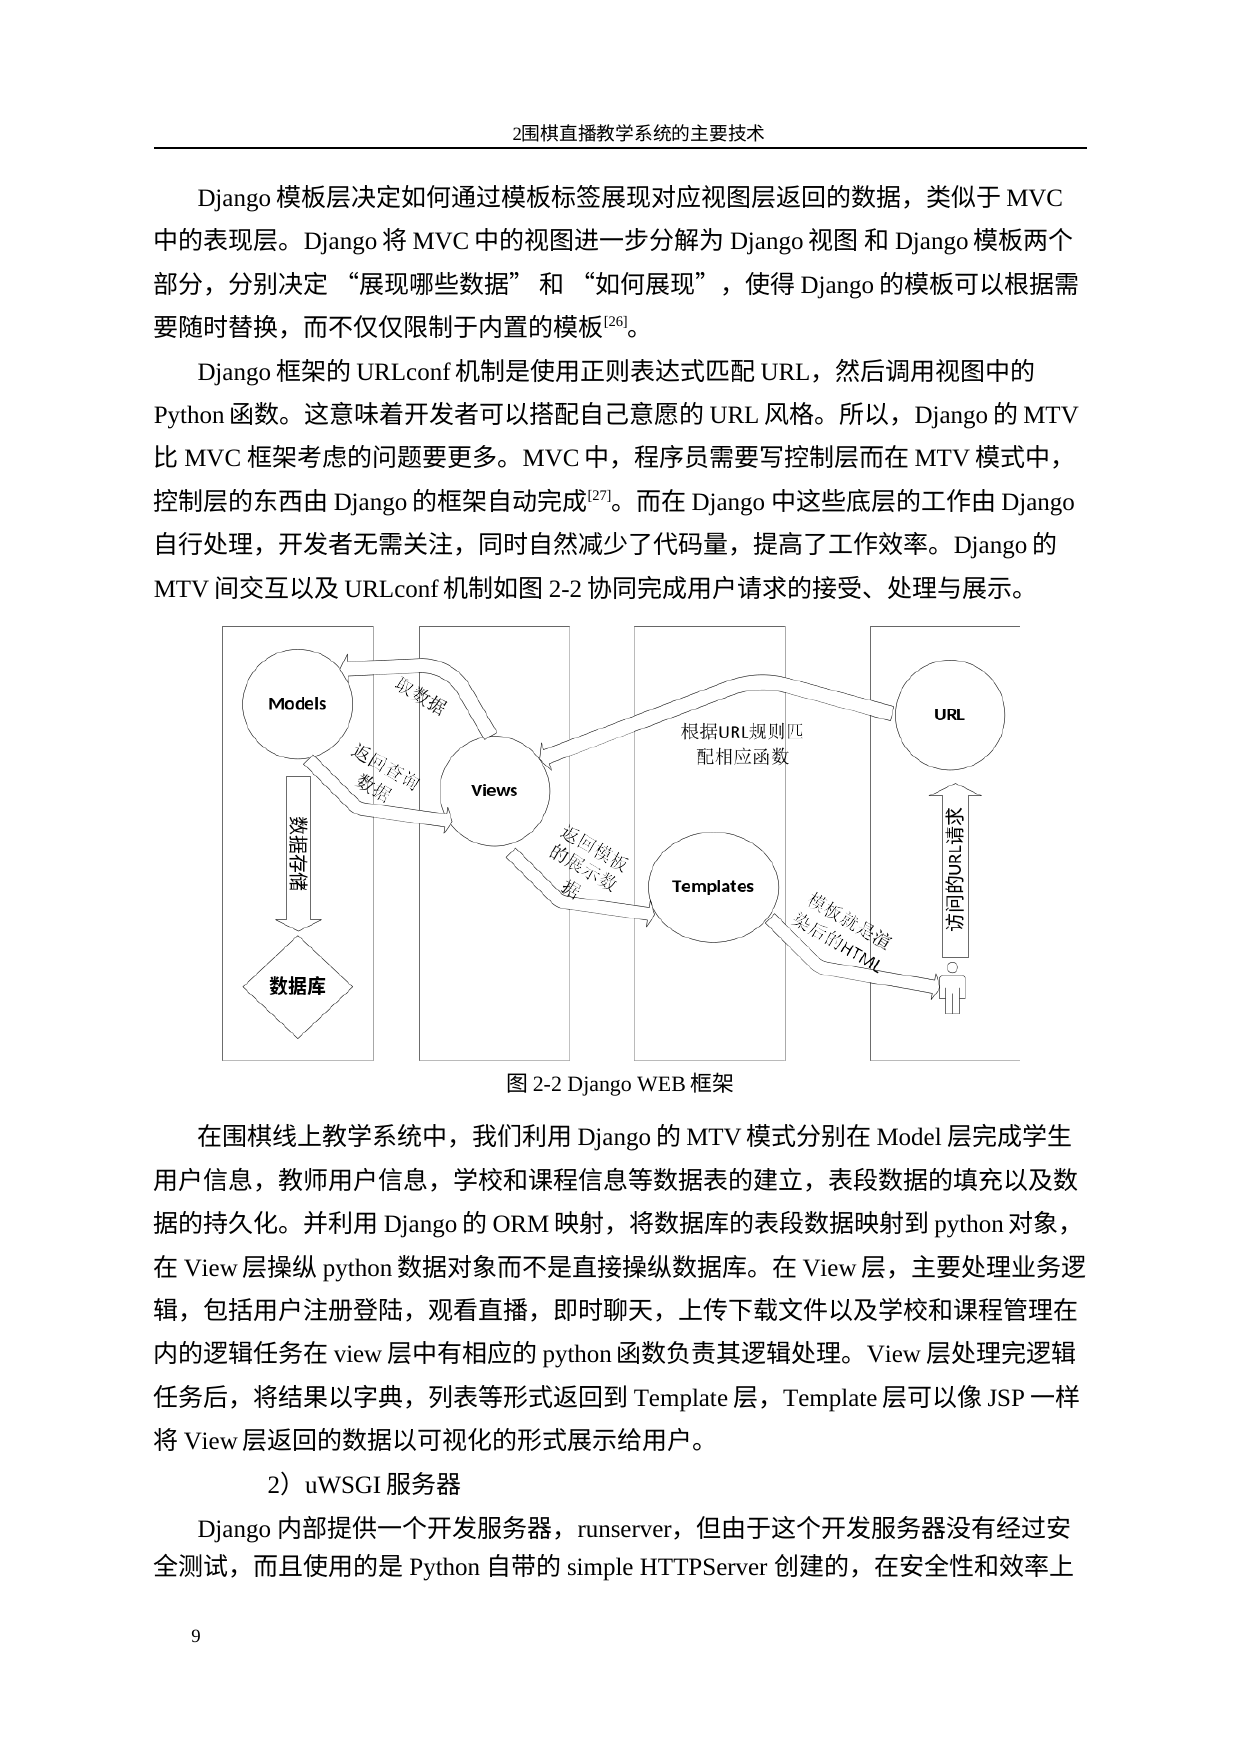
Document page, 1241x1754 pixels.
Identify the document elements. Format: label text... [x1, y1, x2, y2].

text 在围棋线上教学系统中，我们利用Django的MTV模式分别在Model层完成学生用户信息，教师用户信息，学校和课程信息等数据表的建立，表段数据的填充以及数据的持久化。并利用Django的ORM映射，将数据库的表段数据映射到python对象，在View层操纵python数据对象而不是直接操纵数据库。在View层，主要处理业务逻辑，包括用户注册登陆，观看直播，即时聊天，上传下载文件以及学校和课程管理在内的逻辑任务在view层中有相应的python函数负责其逻辑处理。View层处理完逻辑任务后，将结果以字典，列表等形式返回到Template层，Template层可以像JSP一样将View层返回的数据以可视化的形式展示给用户。 [153, 1117, 1087, 1457]
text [153, 1508, 1087, 1583]
text Django模板层决定如何通过模板标签展现对应视图层返回的数据，类似于MVC中的表现层。Django将MVC中的视图进一步分解为 Django视图 和 Django模板两个部分，分别决定 “展现哪些数据” 和 “如何展现”，使得Django的模板可以根据需要随时替换，而不仅仅限制于内置的模板[26]。 [153, 177, 1087, 344]
subtitle uWSGI服务器 [267, 1464, 1087, 1500]
text Django框架的URLconf机制是使用正则表达式匹配URL，然后调用视图中的Python函数。这意味着开发者可以搭配自己意愿的URL风格。所以，Django的MTV比 MVC 框架考虑的问题要更多。MVC中，程序员需要写控制层而在MTV模式中，控制层的东西由Django的框架自动完成[27]。而在Django 中这些底层的工作由Django 自行处理，开发者无需关注，同时自然减少了代码量，提高了工作效率。Django的MTV间交互以及URLconf机制如图2-2协同完成用户请求的接受、处理与展示。 [153, 351, 1087, 604]
text 图2-2 Django WEB框架 [153, 1066, 1087, 1098]
